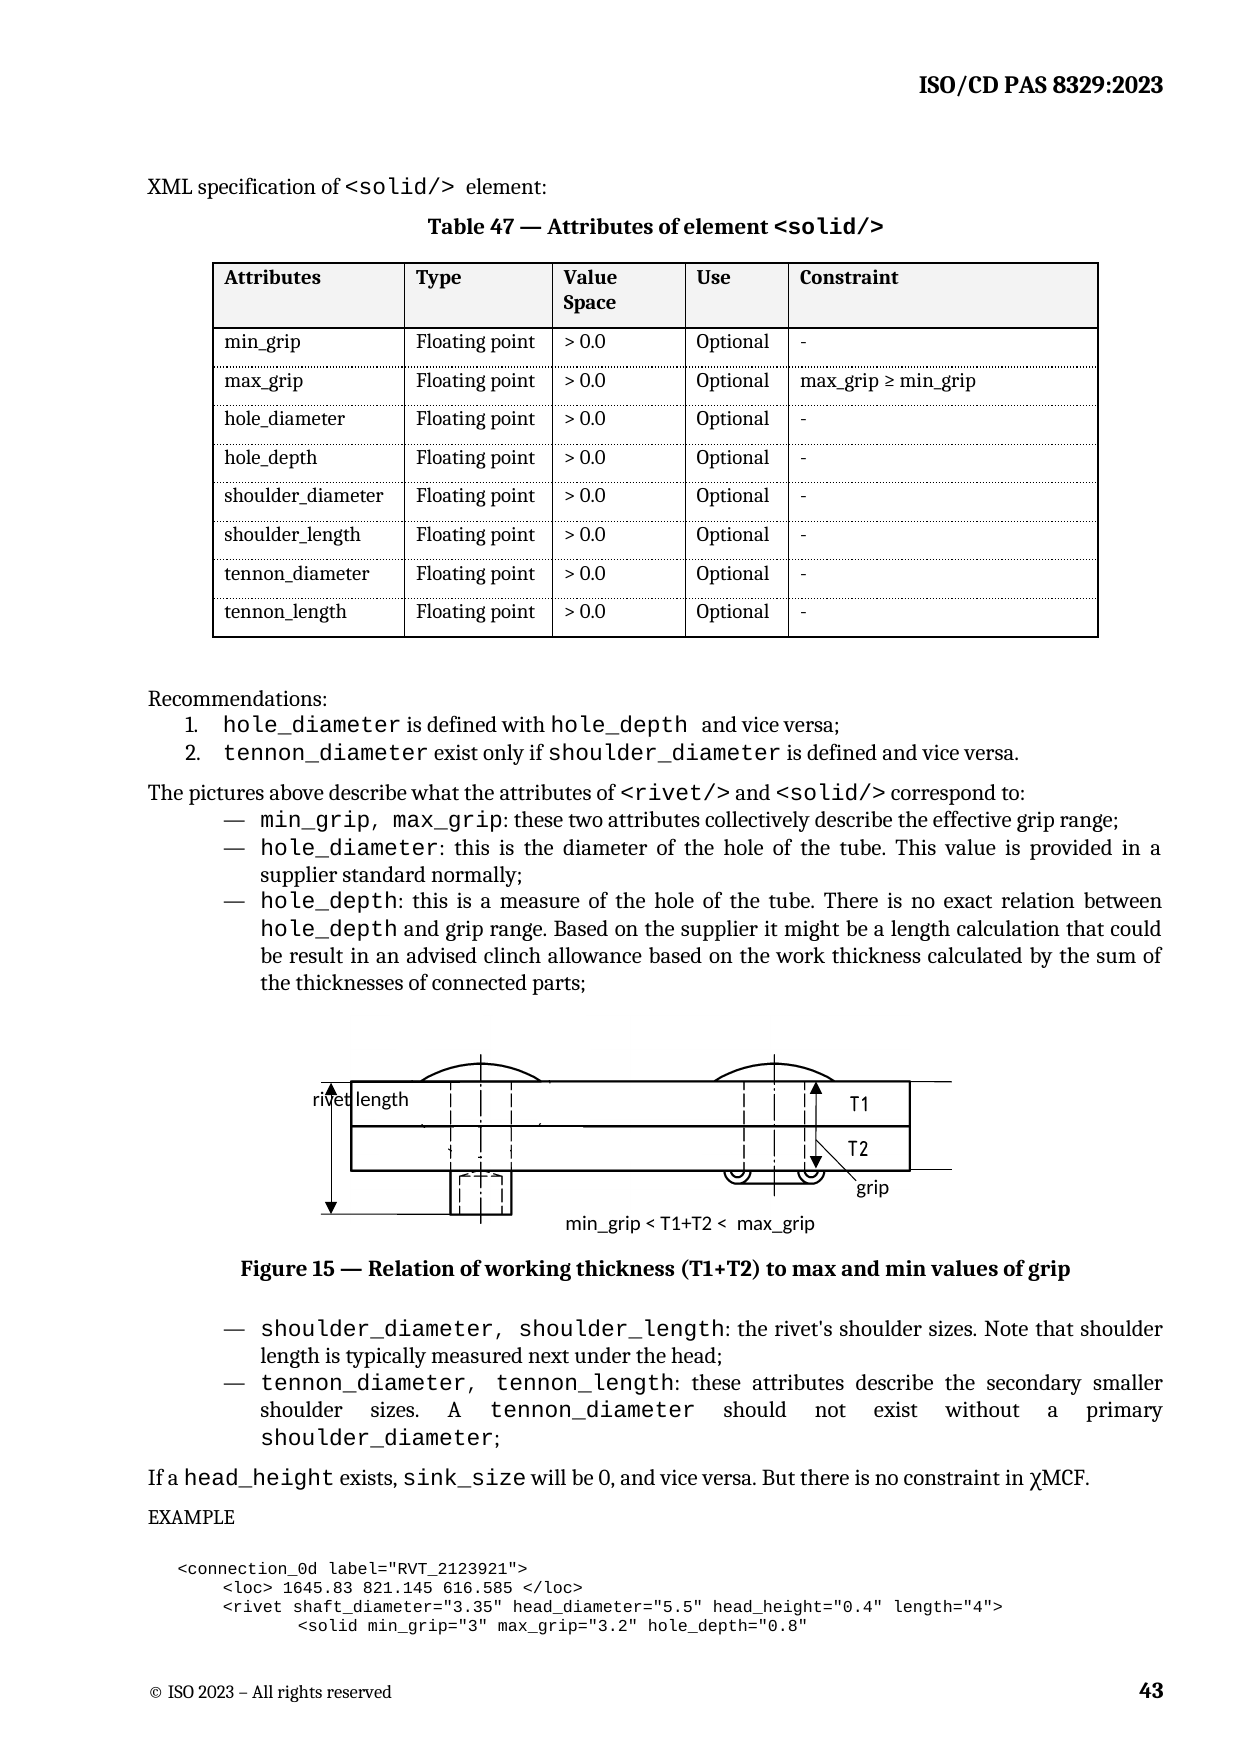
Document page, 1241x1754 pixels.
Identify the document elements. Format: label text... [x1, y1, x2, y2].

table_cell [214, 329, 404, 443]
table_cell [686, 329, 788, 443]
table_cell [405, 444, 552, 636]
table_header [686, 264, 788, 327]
list hole_diameter: this is the diameter of the hole of the tube. This value is provided in a supplier standard normally; [223, 834, 1163, 888]
text <rivet shaft_diameter="3.35" head_diameter="5.5" head_height="0.4" length="4"> [165, 1598, 1146, 1617]
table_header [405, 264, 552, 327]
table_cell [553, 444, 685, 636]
list shoulder_diameter, shoulder_length: the rivet's shoulder sizes. Note that shoulder length is typically measured next under the head; [223, 1316, 1163, 1369]
text <loc> 1645.83 821.145 616.585 </loc> [165, 1579, 1146, 1598]
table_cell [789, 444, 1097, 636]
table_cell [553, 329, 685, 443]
text Recommendations: [148, 685, 1163, 712]
list tennon_diameter, tennon_length: these attributes describe the secondary smaller shoulder sizes. A tennon_diameter should not exist without a primary shoulder_diameter; [223, 1369, 1163, 1452]
text XML specification of <solid/> element: [148, 174, 1163, 201]
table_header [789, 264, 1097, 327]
text <solid min_grip="3" max_grip="3.2" hole_depth="0.8" [165, 1617, 1146, 1636]
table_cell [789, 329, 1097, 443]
list hole_depth: this is a measure of the hole of the tube. There is no exact relation between hole_depth and grip range. Based on the supplier it might be a length calculation that could be result in an advised clinch allowance based on the work thickness calculated by the sum of the thicknesses of connected parts; [223, 888, 1163, 996]
list tennon_diameter exist only if shoulder_diameter is defined and vice versa. [185, 739, 1163, 767]
picture [350, 1015, 911, 1224]
text The pictures above describe what the attributes of <rivet/> and <solid/> correspond to: [148, 779, 1163, 807]
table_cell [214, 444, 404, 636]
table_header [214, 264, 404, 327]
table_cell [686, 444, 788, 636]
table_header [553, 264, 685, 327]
text If a head_height exists, sink_size will be 0, and vice versa. But there is no constraint in χMCF. [148, 1464, 1163, 1492]
list min_grip, max_grip: these two attributes collectively describe the effective grip range; [223, 807, 1163, 834]
list hole_diameter is defined with hole_depth and vice versa; [185, 712, 1163, 739]
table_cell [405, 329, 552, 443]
text <connection_0d label="RVT_2123921"> [165, 1561, 1146, 1579]
text EXAMPLE [148, 1504, 1163, 1529]
text Table 47 — Attributes of element <solid/> [148, 214, 1163, 241]
